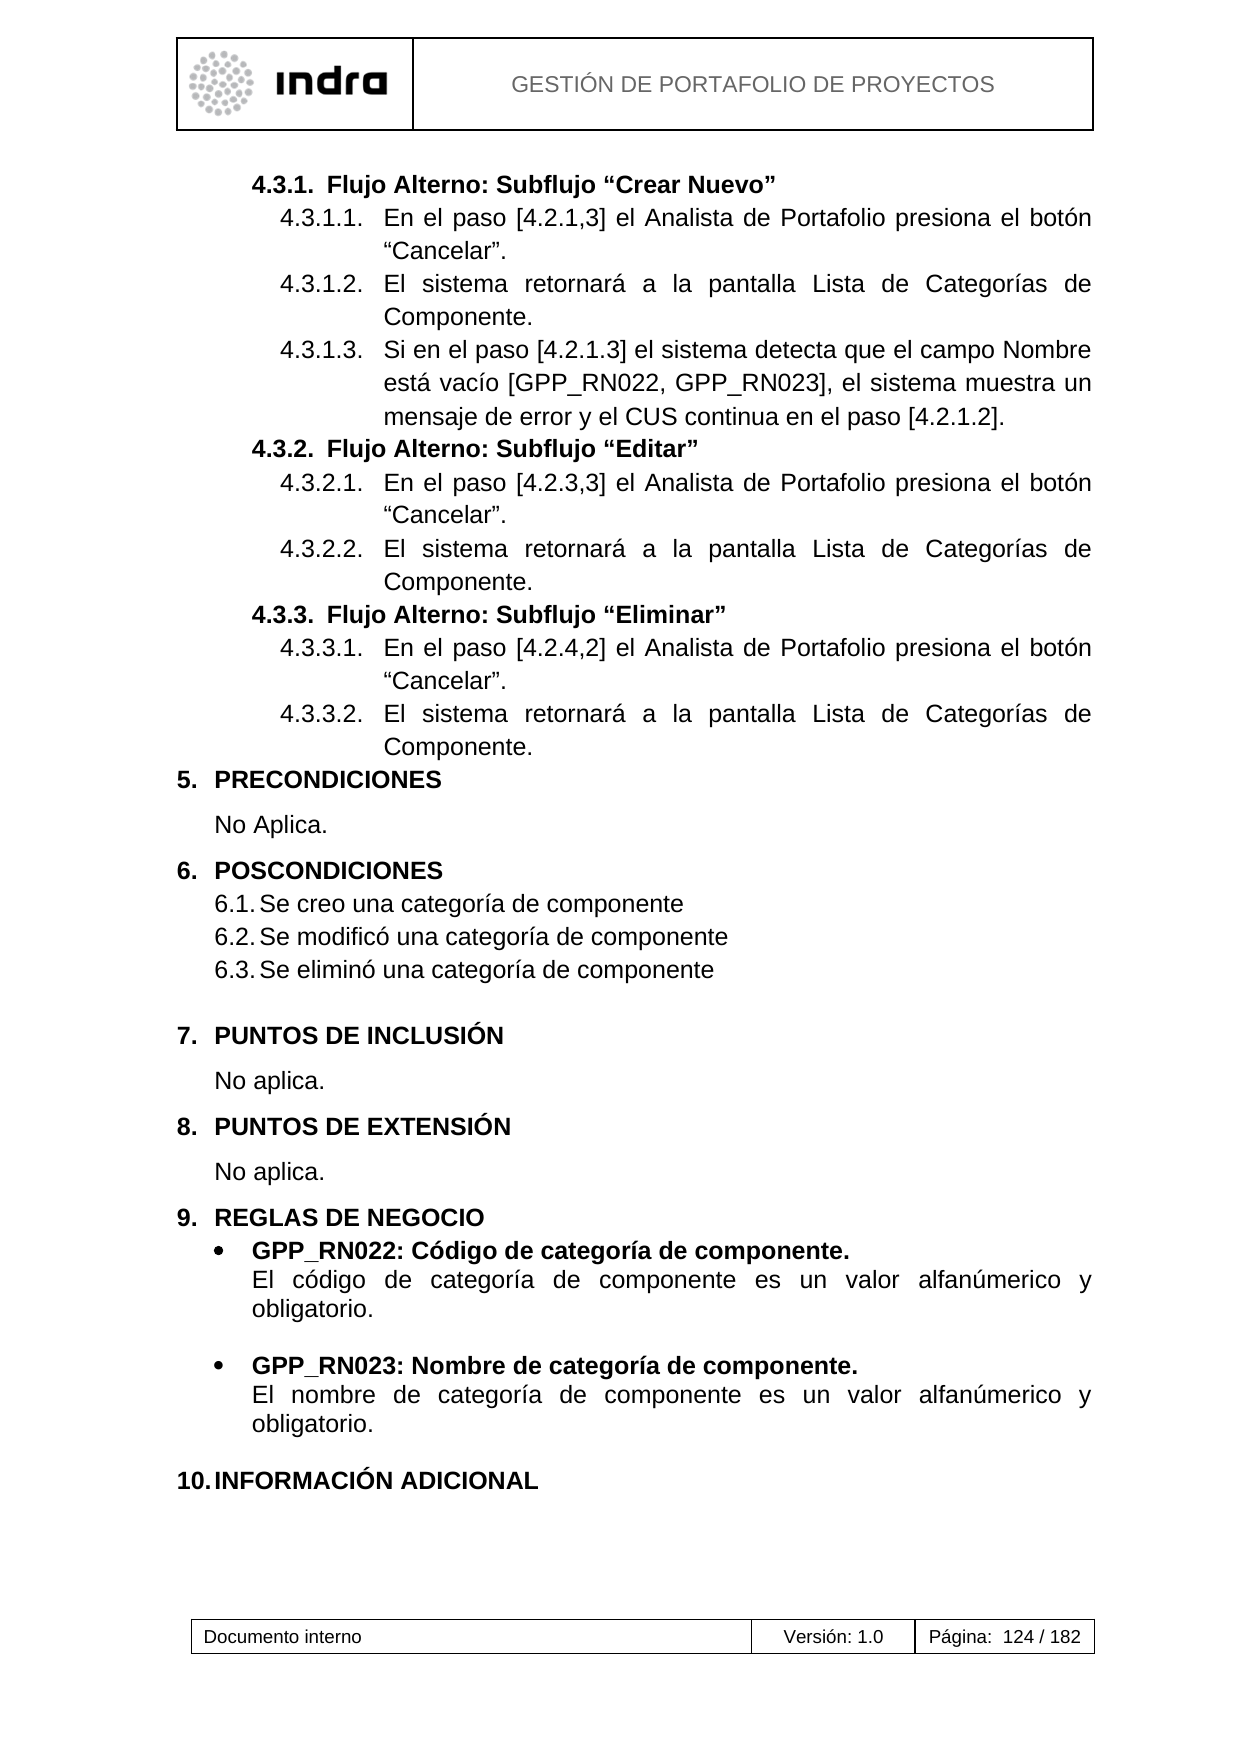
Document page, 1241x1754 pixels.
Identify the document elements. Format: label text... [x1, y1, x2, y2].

text No Aplica. [214, 810, 1093, 839]
list El sistema retornará a la pantalla Lista de Categorías de Componente. [280, 533, 1093, 595]
list REGLAS DE NEGOCIO [177, 1203, 1093, 1232]
picture [187, 49, 391, 119]
list PUNTOS DE EXTENSIÓN [177, 1112, 1093, 1141]
list PRECONDICIONES [177, 765, 1093, 793]
list Flujo Alterno: Subflujo “Editar” [252, 434, 1093, 463]
list En el paso [4.2.4,2] el Analista de Portafolio presiona el botón “Cancelar”. [280, 633, 1093, 694]
list En el paso [4.2.3,3] el Analista de Portafolio presiona el botón “Cancelar”. [280, 467, 1093, 529]
list El sistema retornará a la pantalla Lista de Categorías de Componente. [280, 269, 1093, 331]
list Flujo Alterno: Subflujo “Eliminar” [252, 599, 1093, 628]
list En el paso [4.2.1,3] el Analista de Portafolio presiona el botón “Cancelar”. [280, 203, 1093, 265]
text No aplica. [214, 1157, 1093, 1186]
list Se eliminó una categoría de componente [214, 955, 1093, 983]
list INFORMACIÓN ADICIONAL [177, 1466, 1093, 1495]
text El código de categoría de componente es un valor alfanúmerico y obligatorio. [252, 1265, 1093, 1322]
list El sistema retornará a la pantalla Lista de Categorías de Componente. [280, 699, 1093, 760]
list POSCONDICIONES [177, 856, 1093, 884]
list Se modificó una categoría de componente [214, 922, 1093, 951]
list Se creo una categoría de componente [214, 889, 1093, 917]
list GPP_RN023: Nombre de categoría de componente. El nombre de categoría de componente es un valor alfanúmerico y obligatorio. [214, 1351, 1093, 1437]
text No aplica. [214, 1066, 1093, 1095]
list PUNTOS DE INCLUSIÓN [177, 1021, 1093, 1049]
list Si en el paso [4.2.1.3] el sistema detecta que el campo Nombre está vacío [GPP_RN022, GPP_RN023], el sistema muestra un mensaje de error y el CUS continua en el paso [4.2.1.2]. [280, 335, 1093, 430]
list Flujo Alterno: Subflujo “Crear Nuevo” [252, 170, 1093, 199]
list GPP_RN022: Código de categoría de componente. [214, 1236, 1093, 1265]
